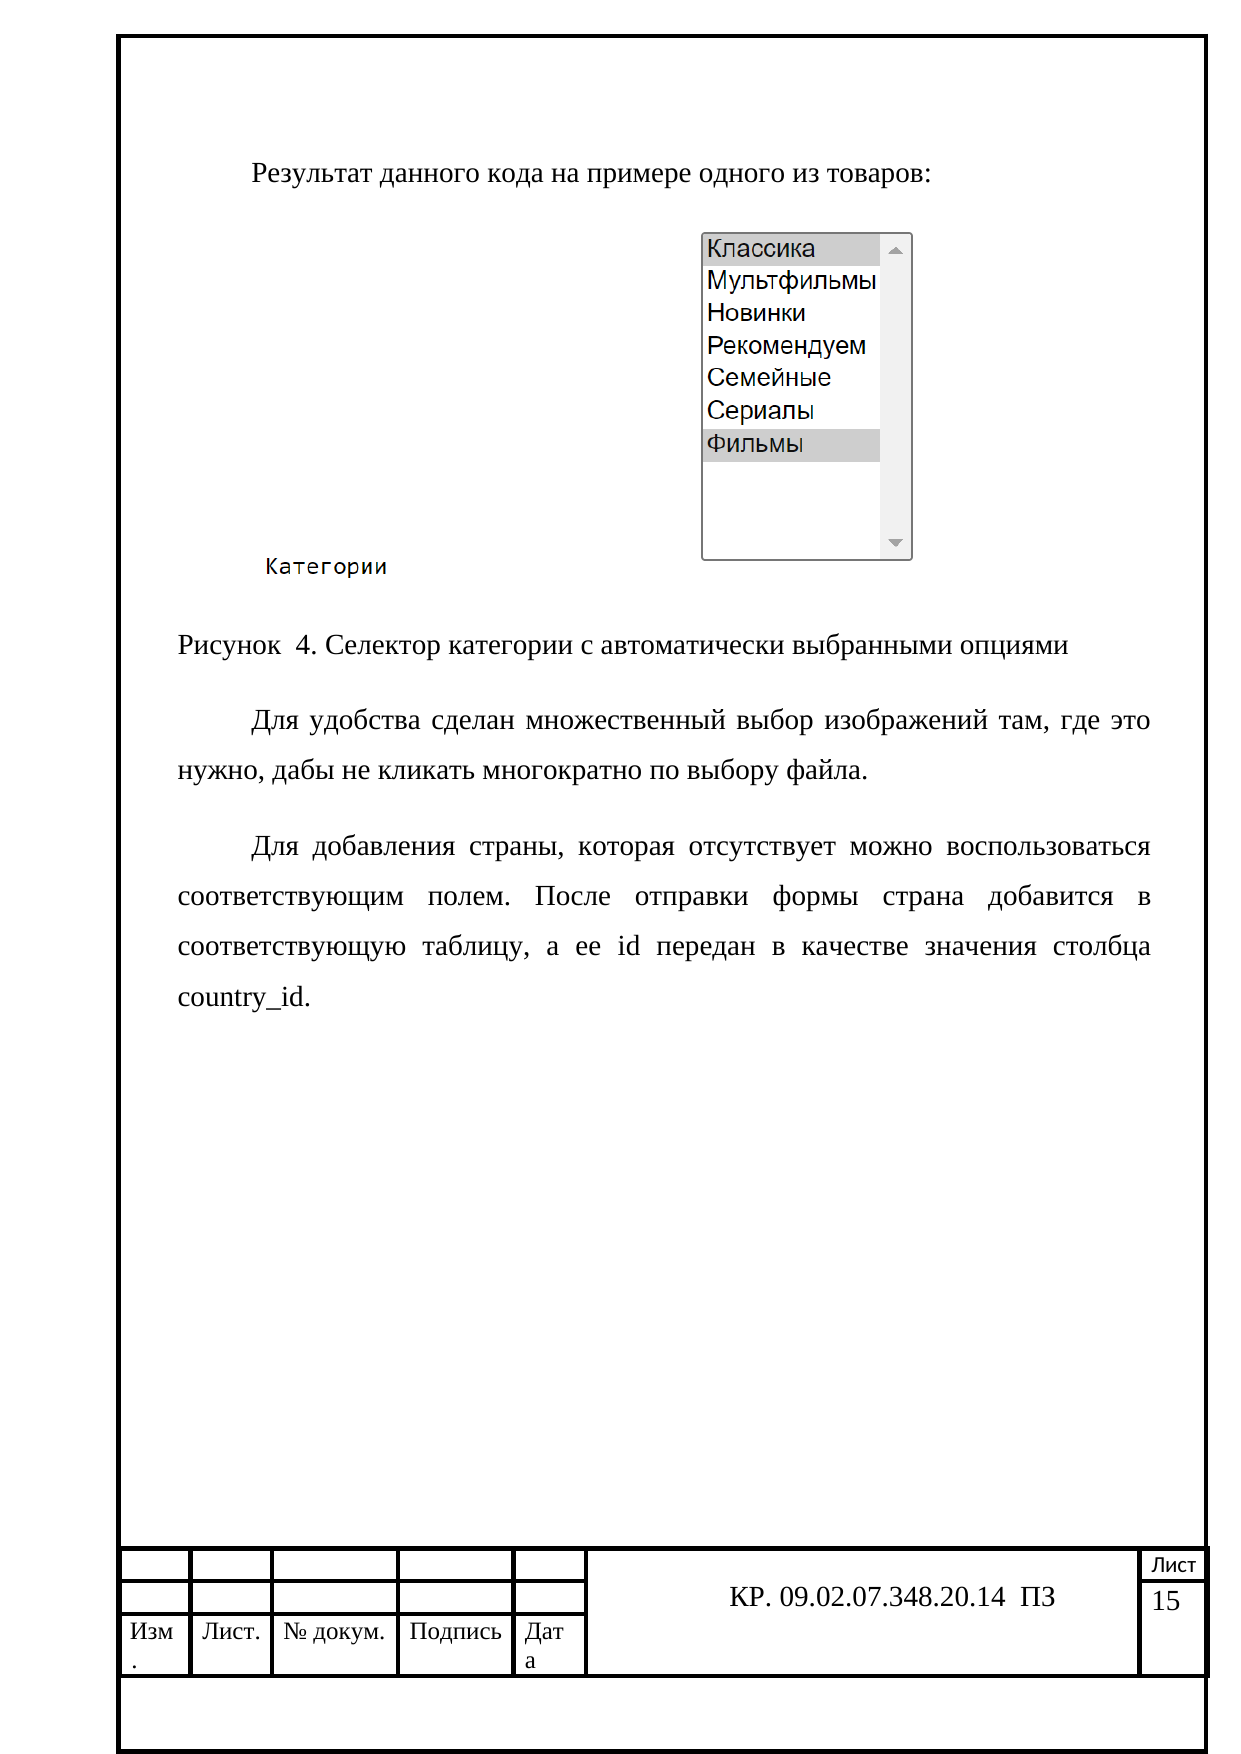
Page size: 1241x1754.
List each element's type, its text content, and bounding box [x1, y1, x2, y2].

text Селектор категории с автоматически выбранными опциями [177, 627, 1152, 660]
text Для добавления страны, которая отсутствует можно воспользоваться соответствующим полем. После отправки формы страна добавится в соответствующую таблицу, а ее id передан в качестве значения столбца country_id. [177, 828, 1152, 1012]
text Результат данного кода на примере одного из товаров: [177, 155, 1152, 189]
picture [251, 230, 927, 586]
text Для удобства сделан множественный выбор изображений там, где это нужно, дабы не кликать многократно по выбору файла. [177, 702, 1152, 786]
